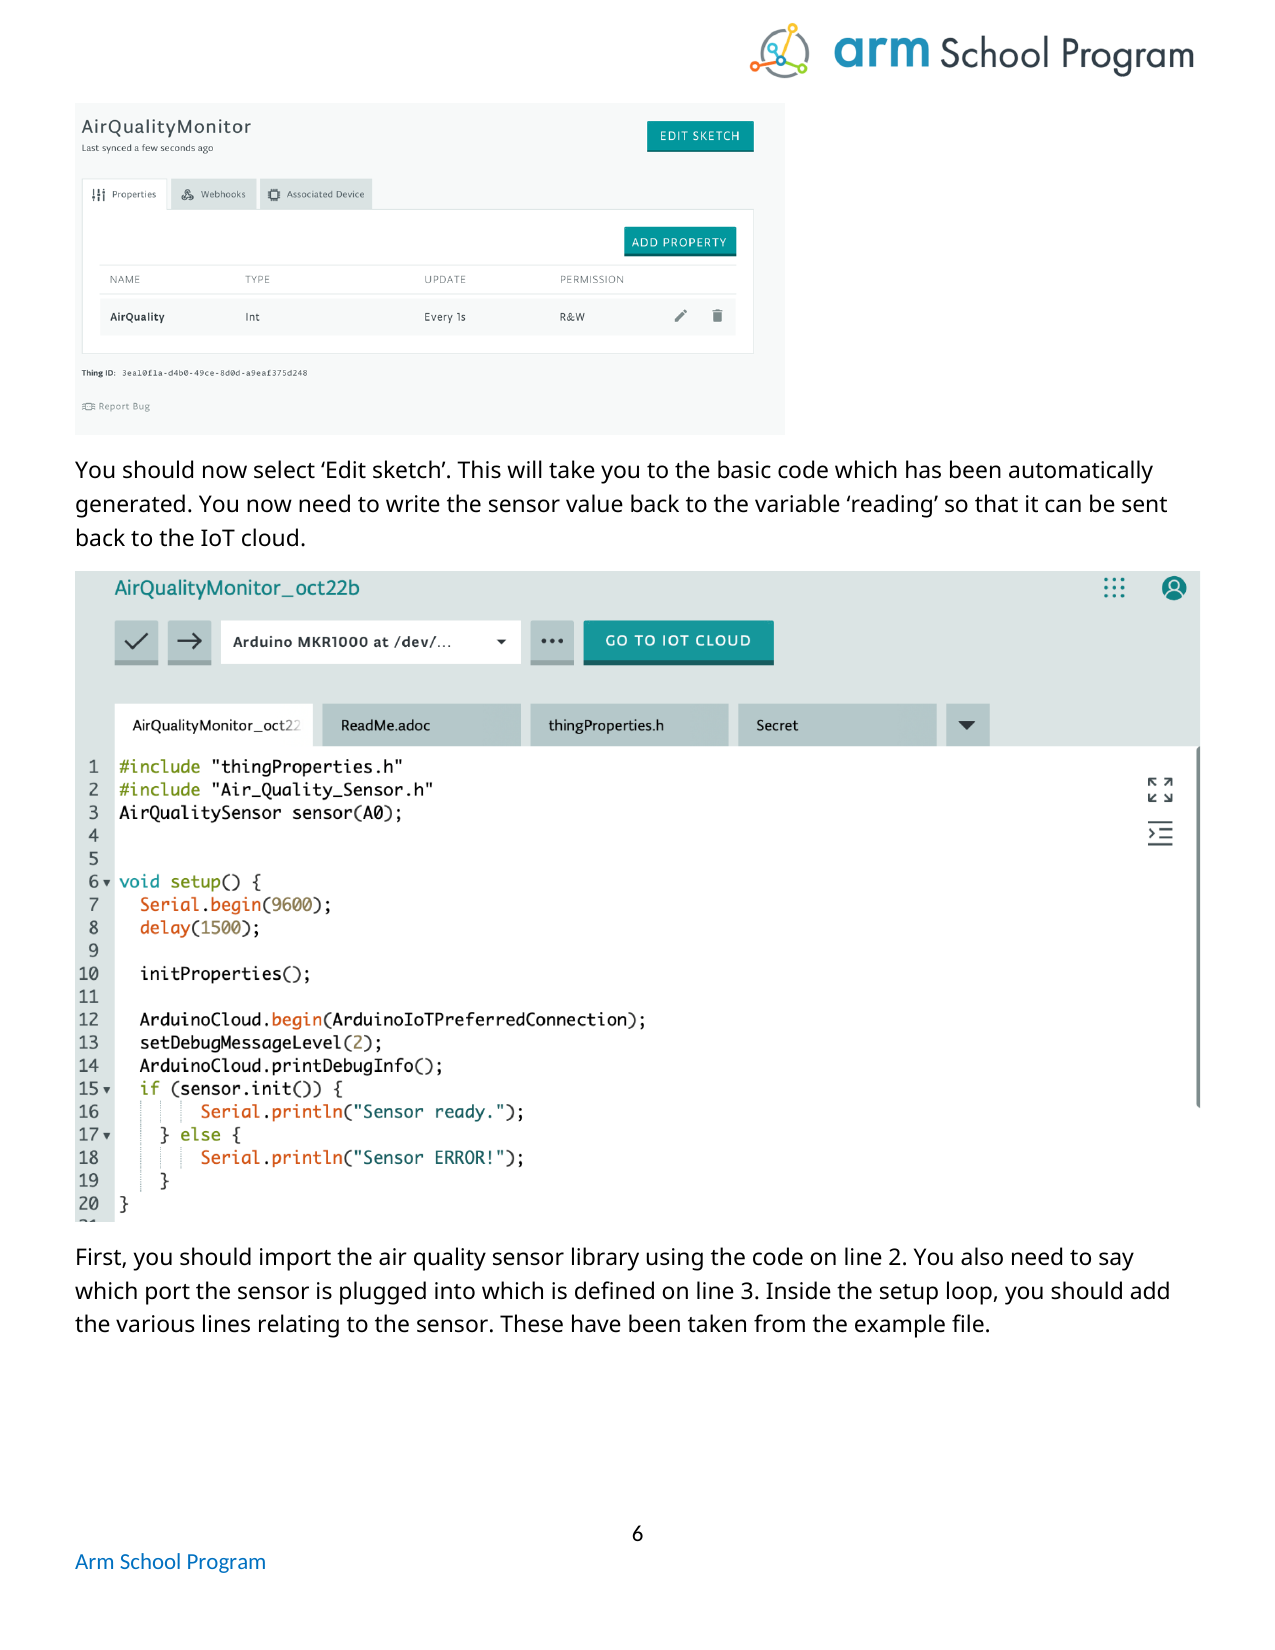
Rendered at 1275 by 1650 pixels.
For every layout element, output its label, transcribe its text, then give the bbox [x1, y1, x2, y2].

picture [743, 18, 1197, 82]
text First, you should import the air quality sensor library using the code on line 2. You also need to say which port the sensor is plugged into which is defined on line 3. Inside the setup loop, you should add the various lines relating to the sensor. These have been taken from the example file. [75, 1241, 1200, 1339]
picture [75, 103, 785, 435]
text You should now select ‘Edit sketch’. This will take you to the basic code which has been automatically generated. You now need to write the sensor value back to the variable ‘reading’ so that it can be sent back to the IoT cloud. [75, 454, 1200, 553]
picture [75, 571, 1200, 1222]
